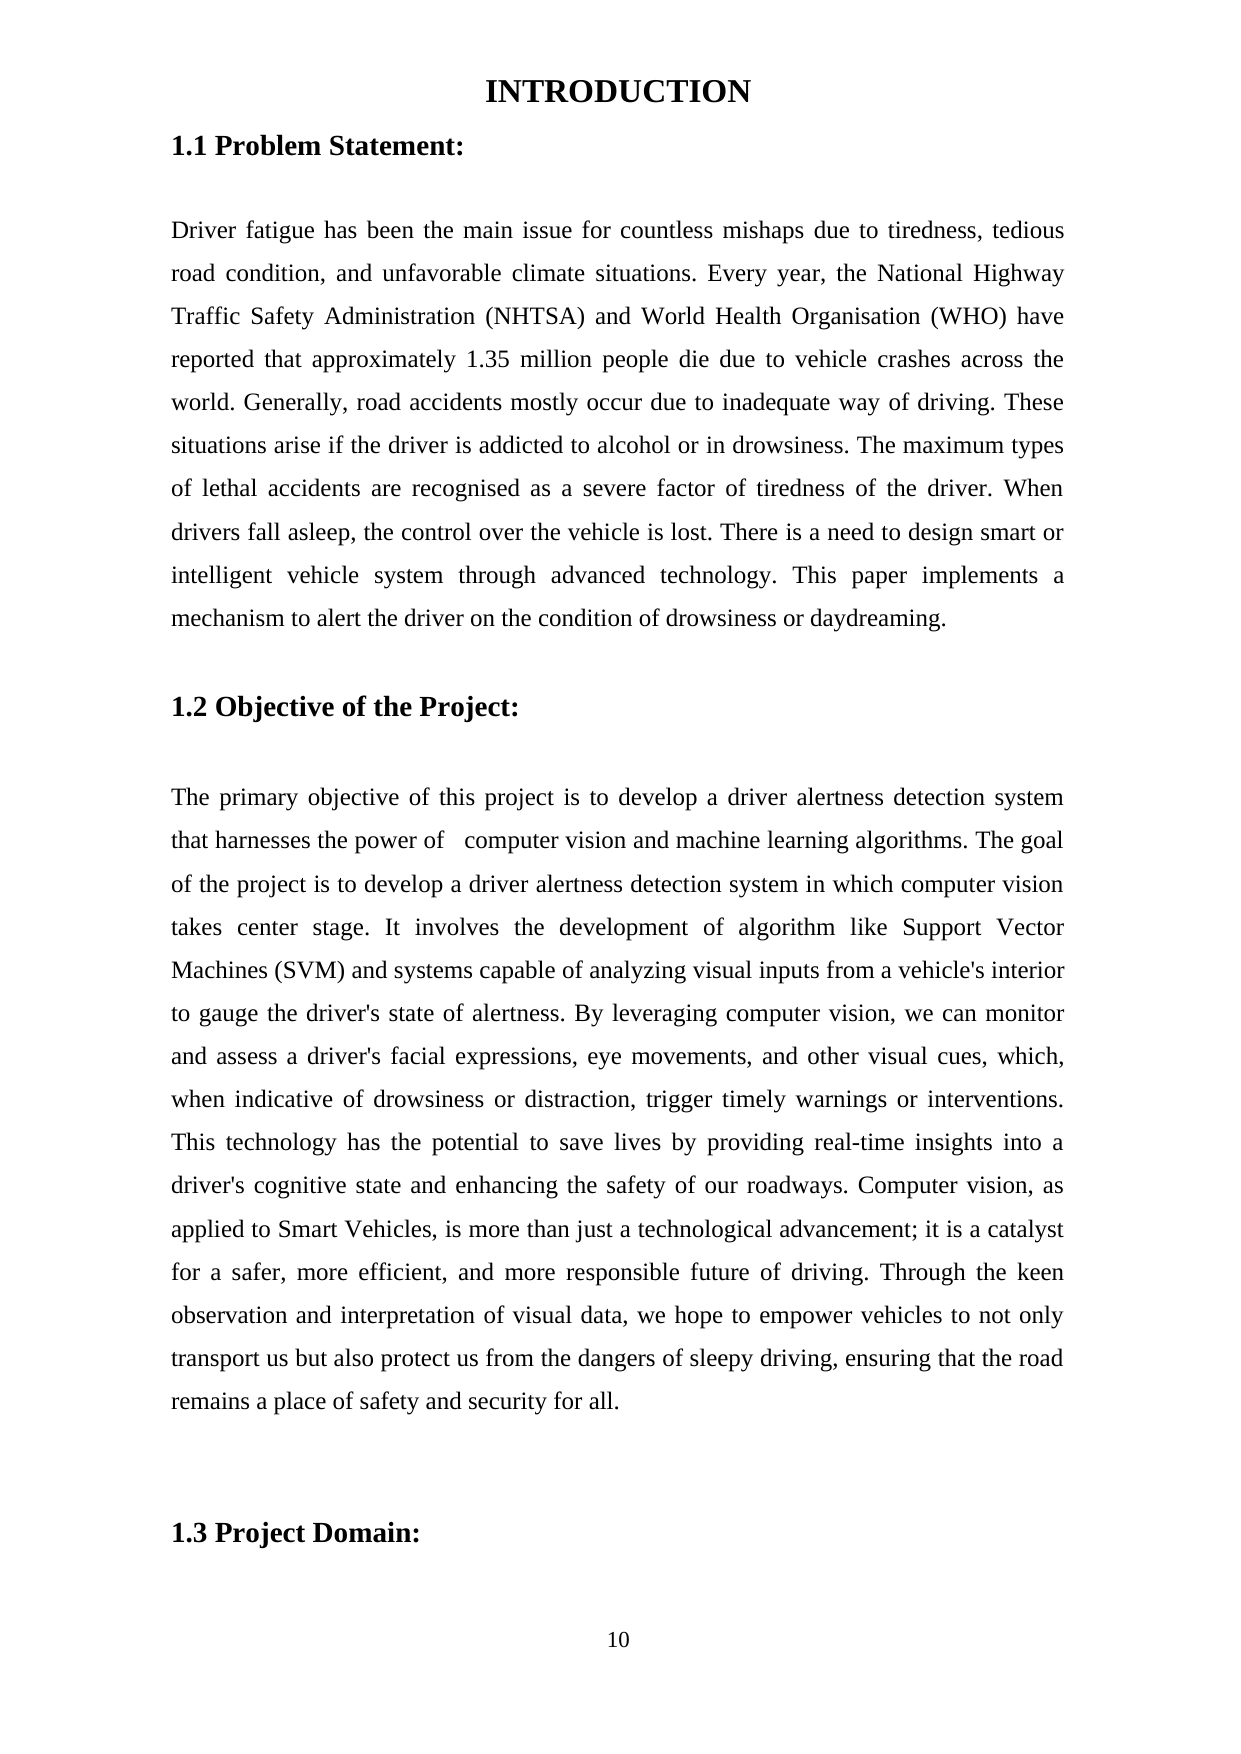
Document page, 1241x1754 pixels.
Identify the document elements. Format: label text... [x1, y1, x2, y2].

text The primary objective of this project is to develop a driver alertness detection system that harnesses the power of computer vision and machine learning algorithms. The goal of the project is to develop a driver alertness detection system in which computer vision takes center stage. It involves the development of algorithm like Support Vector Machines (SVM) and systems capable of analyzing visual inputs from a vehicle's interior to gauge the driver's state of alertness. By leveraging computer vision, we can monitor and assess a driver's facial expressions, eye movements, and other visual cues, which, when indicative of drowsiness or distraction, trigger timely warnings or interventions. This technology has the potential to save lives by providing real-time insights into a driver's cognitive state and enhancing the safety of our roadways. Computer vision, as applied to Smart Vehicles, is more than just a technological advancement; it is a catalyst for a safer, more efficient, and more responsible future of driving. Through the keen observation and interpretation of visual data, we hope to empower vehicles to not only transport us but also protect us from the dangers of sleepy driving, ensuring that the road remains a place of safety and security for all. [171, 782, 1065, 1415]
list Project Domain: [171, 1516, 1065, 1549]
text Driver fatigue has been the main issue for countless mishaps due to tiredness, tedious road condition, and unfavorable climate situations. Every year, the National Highway Traffic Safety Administration (NHTSA) and World Health Organisation (WHO) have reported that approximately 1.35 million people die due to vehicle crashes across the world. Generally, road accidents mostly occur due to inadequate way of driving. These situations arise if the driver is addicted to alcohol or in drowsiness. The maximum types of lethal accidents are recognised as a severe factor of tiredness of the driver. When drivers fall asleep, the control over the vehicle is lost. There is a need to design smart or intelligent vehicle system through advanced technology. This paper implements a mechanism to alert the driver on the condition of drowsiness or daydreaming. [171, 215, 1065, 632]
list Objective of the Project: [171, 689, 1065, 723]
text INTRODUCTION [171, 71, 1065, 109]
list Problem Statement: [171, 128, 1065, 162]
